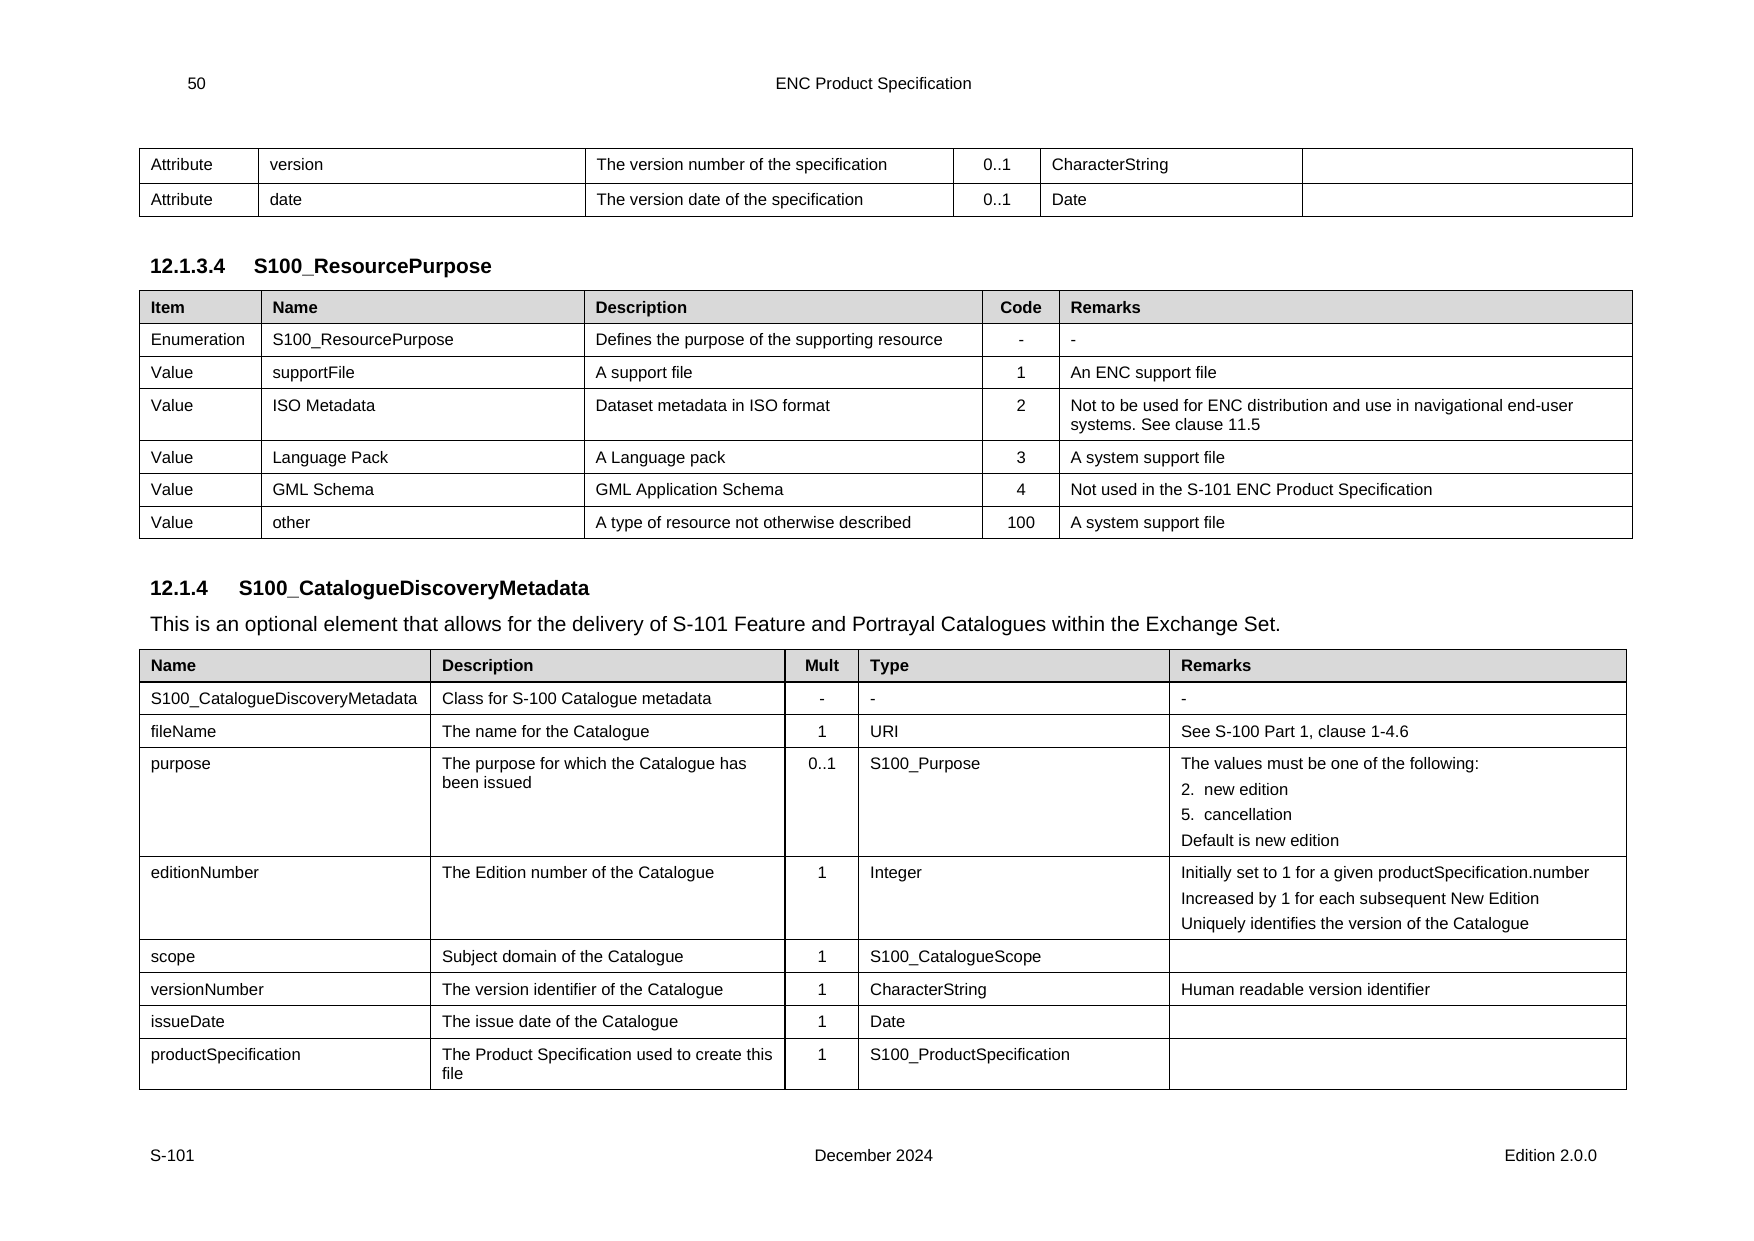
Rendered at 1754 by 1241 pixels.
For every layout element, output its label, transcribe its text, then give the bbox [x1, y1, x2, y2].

table_cell Defines the purpose of the supporting resource [585, 324, 982, 356]
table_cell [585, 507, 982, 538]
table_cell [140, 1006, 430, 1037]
table_header Remarks [1060, 291, 1632, 323]
table_cell 0..1 [954, 149, 1040, 183]
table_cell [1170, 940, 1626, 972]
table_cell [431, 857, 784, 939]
table_cell [1303, 149, 1632, 183]
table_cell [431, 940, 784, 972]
table_cell Attribute [140, 149, 258, 183]
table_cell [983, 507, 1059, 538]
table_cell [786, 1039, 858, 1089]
table_cell S100_ResourcePurpose [262, 324, 584, 356]
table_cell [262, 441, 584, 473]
table_cell version [259, 149, 585, 183]
table_header Description [585, 291, 982, 323]
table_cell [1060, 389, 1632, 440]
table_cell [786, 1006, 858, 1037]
table_cell Value [140, 357, 261, 388]
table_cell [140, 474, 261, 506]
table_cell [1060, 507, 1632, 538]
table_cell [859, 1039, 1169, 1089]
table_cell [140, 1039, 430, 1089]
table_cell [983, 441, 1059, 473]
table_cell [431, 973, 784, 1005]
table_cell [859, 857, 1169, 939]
table_cell date [259, 184, 585, 216]
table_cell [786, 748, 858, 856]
table_cell The version number of the specification [586, 149, 953, 183]
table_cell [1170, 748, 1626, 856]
subtitle S100_ResourcePurpose [150, 254, 1604, 278]
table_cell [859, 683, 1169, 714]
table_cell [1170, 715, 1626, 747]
table_cell Dataset metadata in ISO format [585, 389, 982, 440]
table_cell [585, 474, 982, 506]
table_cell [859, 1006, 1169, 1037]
table_cell The version date of the specification [586, 184, 953, 216]
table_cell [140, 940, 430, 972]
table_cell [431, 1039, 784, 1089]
table_cell Value [140, 389, 261, 440]
text This is an optional element that allows for the delivery of S-101 Feature and Portrayal Catalogues within the Exchange Set. [150, 612, 1604, 636]
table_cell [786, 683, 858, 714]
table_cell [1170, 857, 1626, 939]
table_cell Date [1041, 184, 1302, 216]
table_cell Attribute [140, 184, 258, 216]
table_cell ISO Metadata [262, 389, 584, 440]
table_cell A support file [585, 357, 982, 388]
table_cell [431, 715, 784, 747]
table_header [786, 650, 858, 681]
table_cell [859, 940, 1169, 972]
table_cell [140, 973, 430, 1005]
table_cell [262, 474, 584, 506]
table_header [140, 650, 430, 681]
table_header Code [983, 291, 1059, 323]
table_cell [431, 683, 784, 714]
table_header Item [140, 291, 261, 323]
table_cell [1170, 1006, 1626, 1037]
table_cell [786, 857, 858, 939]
table_header Name [262, 291, 584, 323]
table_cell An ENC support file [1060, 357, 1632, 388]
table_cell 1 [983, 357, 1059, 388]
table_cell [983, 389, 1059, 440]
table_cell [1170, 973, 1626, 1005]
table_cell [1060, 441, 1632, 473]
table_cell - [983, 324, 1059, 356]
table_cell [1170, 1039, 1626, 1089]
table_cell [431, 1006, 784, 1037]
table_cell [1303, 184, 1632, 216]
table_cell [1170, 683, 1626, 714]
table_cell - [1060, 324, 1632, 356]
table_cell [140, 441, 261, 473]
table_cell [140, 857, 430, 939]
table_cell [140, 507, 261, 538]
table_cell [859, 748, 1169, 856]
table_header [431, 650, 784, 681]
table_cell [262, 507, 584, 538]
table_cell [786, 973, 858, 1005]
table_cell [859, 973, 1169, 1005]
table_cell CharacterString [1041, 149, 1302, 183]
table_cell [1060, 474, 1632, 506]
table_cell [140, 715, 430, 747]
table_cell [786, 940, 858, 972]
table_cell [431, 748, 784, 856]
subtitle S100_CatalogueDiscoveryMetadata [150, 576, 1604, 600]
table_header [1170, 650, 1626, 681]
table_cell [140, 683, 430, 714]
table_cell supportFile [262, 357, 584, 388]
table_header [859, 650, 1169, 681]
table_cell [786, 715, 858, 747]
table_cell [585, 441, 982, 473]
table_cell Enumeration [140, 324, 261, 356]
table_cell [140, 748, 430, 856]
table_cell 0..1 [954, 184, 1040, 216]
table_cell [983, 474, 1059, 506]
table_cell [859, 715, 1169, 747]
